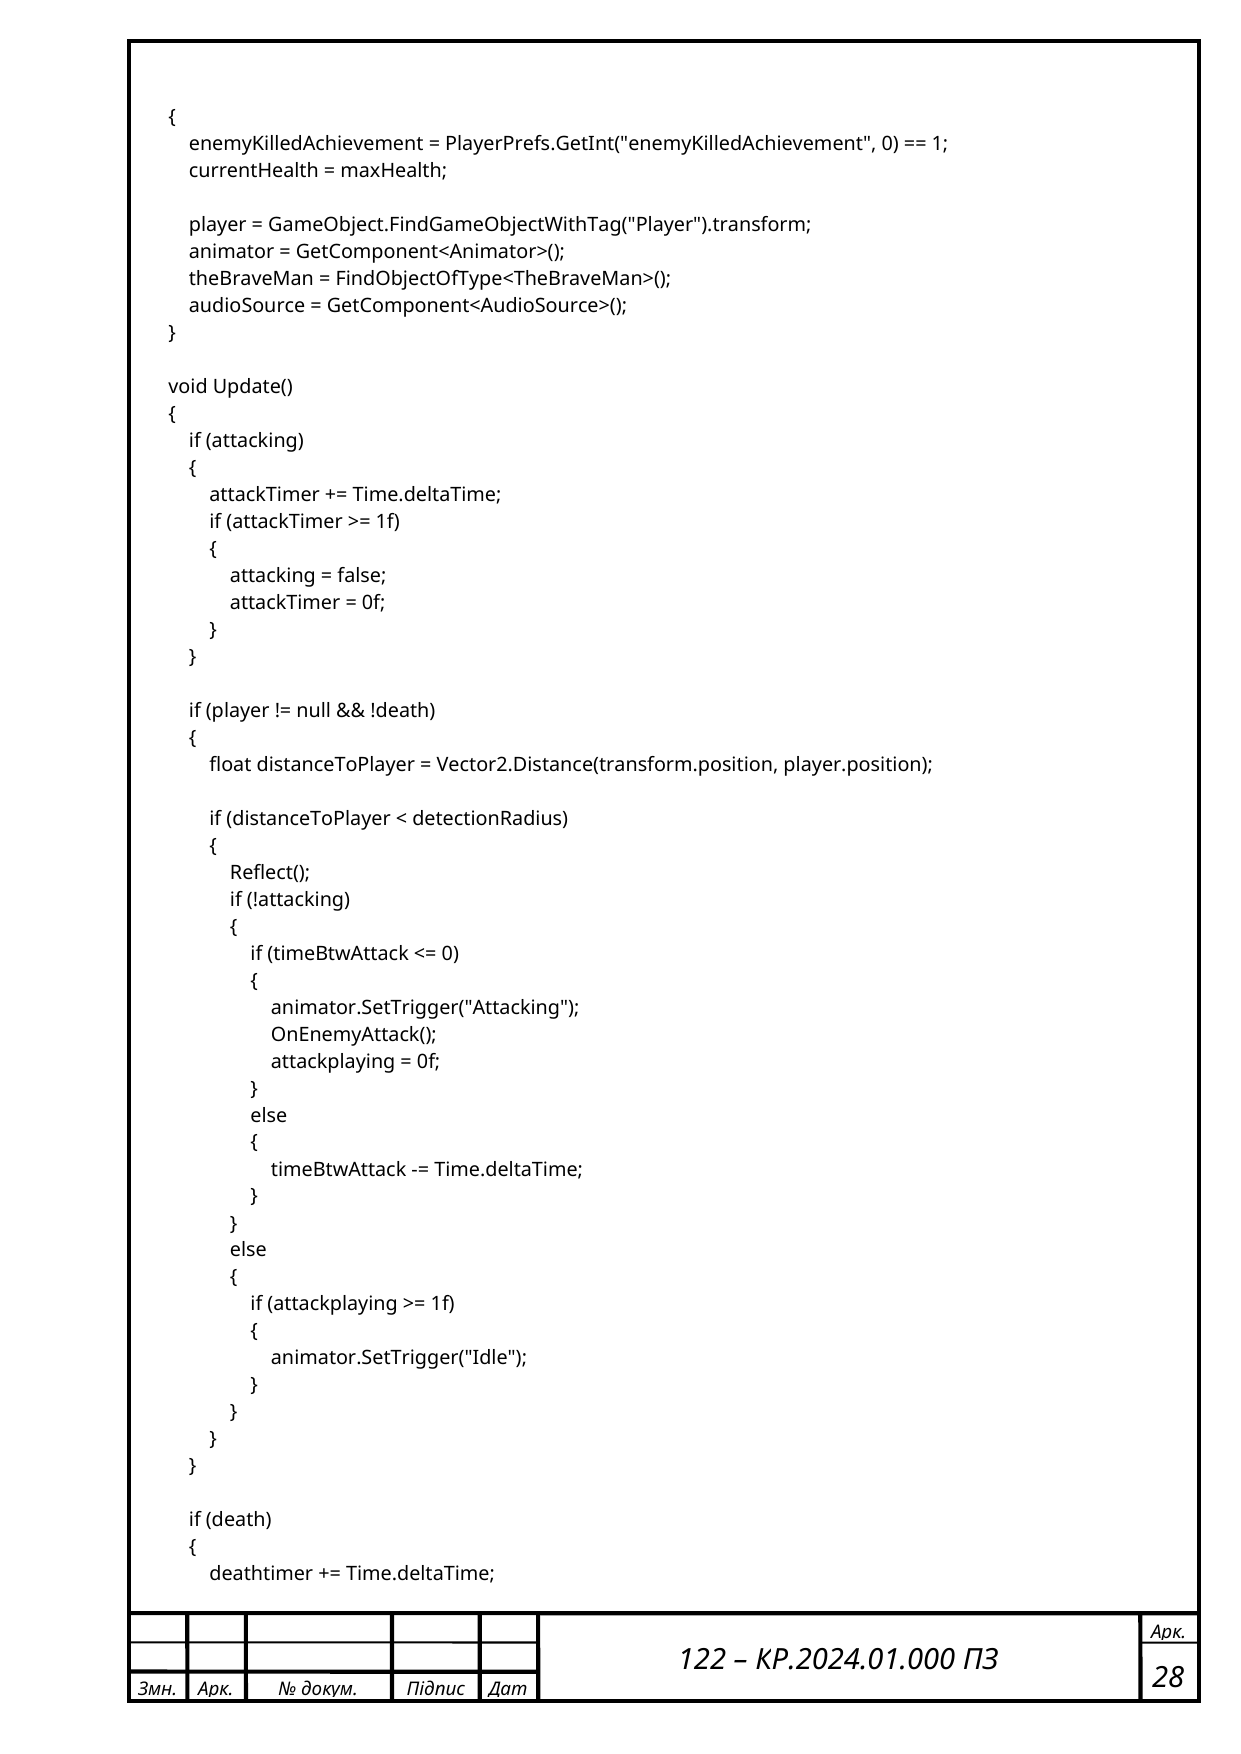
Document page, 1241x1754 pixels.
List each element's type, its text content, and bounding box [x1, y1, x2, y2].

text if (!attacking) [148, 885, 1152, 912]
text attacking = false; [148, 561, 1152, 588]
text timeBtwAttack -= Time.deltaTime; [148, 1155, 1152, 1182]
text if (attacking) [148, 426, 1152, 453]
text } [148, 615, 1152, 642]
text currentHealth = maxHealth; [148, 157, 1152, 183]
text { [148, 1317, 1152, 1344]
text if (timeBtwAttack <= 0) [148, 939, 1152, 966]
text } [148, 1182, 1152, 1209]
text { [148, 453, 1152, 480]
text { [148, 399, 1152, 426]
text { [148, 534, 1152, 561]
text OnEnemyAttack(); [148, 1020, 1152, 1047]
text { [148, 1263, 1152, 1290]
text { [148, 966, 1152, 993]
text { [148, 831, 1152, 858]
text } [148, 1424, 1152, 1452]
text if (attackplaying >= 1f) [148, 1290, 1152, 1317]
text } [148, 1371, 1152, 1398]
text } [148, 318, 1152, 345]
text if (attackTimer >= 1f) [148, 507, 1152, 534]
text } [148, 642, 1152, 669]
text audioSource = GetComponent<AudioSource>(); [148, 291, 1152, 318]
text } [148, 1209, 1152, 1236]
text player = GameObject.FindGameObjectWithTag("Player").transform; [148, 211, 1152, 237]
text { [148, 723, 1152, 750]
text animator.SetTrigger("Idle"); [148, 1344, 1152, 1371]
text animator.SetTrigger("Attacking"); [148, 993, 1152, 1020]
text { [148, 103, 1152, 129]
text attackplaying = 0f; [148, 1047, 1152, 1074]
text { [148, 912, 1152, 939]
text } [148, 1452, 1152, 1478]
text } [148, 1074, 1152, 1101]
text theBraveMan = FindObjectOfType<TheBraveMan>(); [148, 264, 1152, 291]
text else [148, 1236, 1152, 1263]
text else [148, 1101, 1152, 1128]
text { [148, 1532, 1152, 1559]
text { [148, 1128, 1152, 1155]
text void Update() [148, 372, 1152, 399]
text deathtimer += Time.deltaTime; [148, 1559, 1152, 1586]
text if (death) [148, 1506, 1152, 1532]
text } [148, 1398, 1152, 1424]
text if (distanceToPlayer < detectionRadius) [148, 804, 1152, 831]
text float distanceToPlayer = Vector2.Distance(transform.position, player.position); [148, 750, 1152, 777]
text if (player != null && !death) [148, 696, 1152, 723]
text animator = GetComponent<Animator>(); [148, 237, 1152, 264]
text attackTimer = 0f; [148, 588, 1152, 615]
text enemyKilledAchievement = PlayerPrefs.GetInt("enemyKilledAchievement", 0) == 1; [148, 129, 1152, 157]
text attackTimer += Time.deltaTime; [148, 480, 1152, 507]
text Reflect(); [148, 858, 1152, 885]
